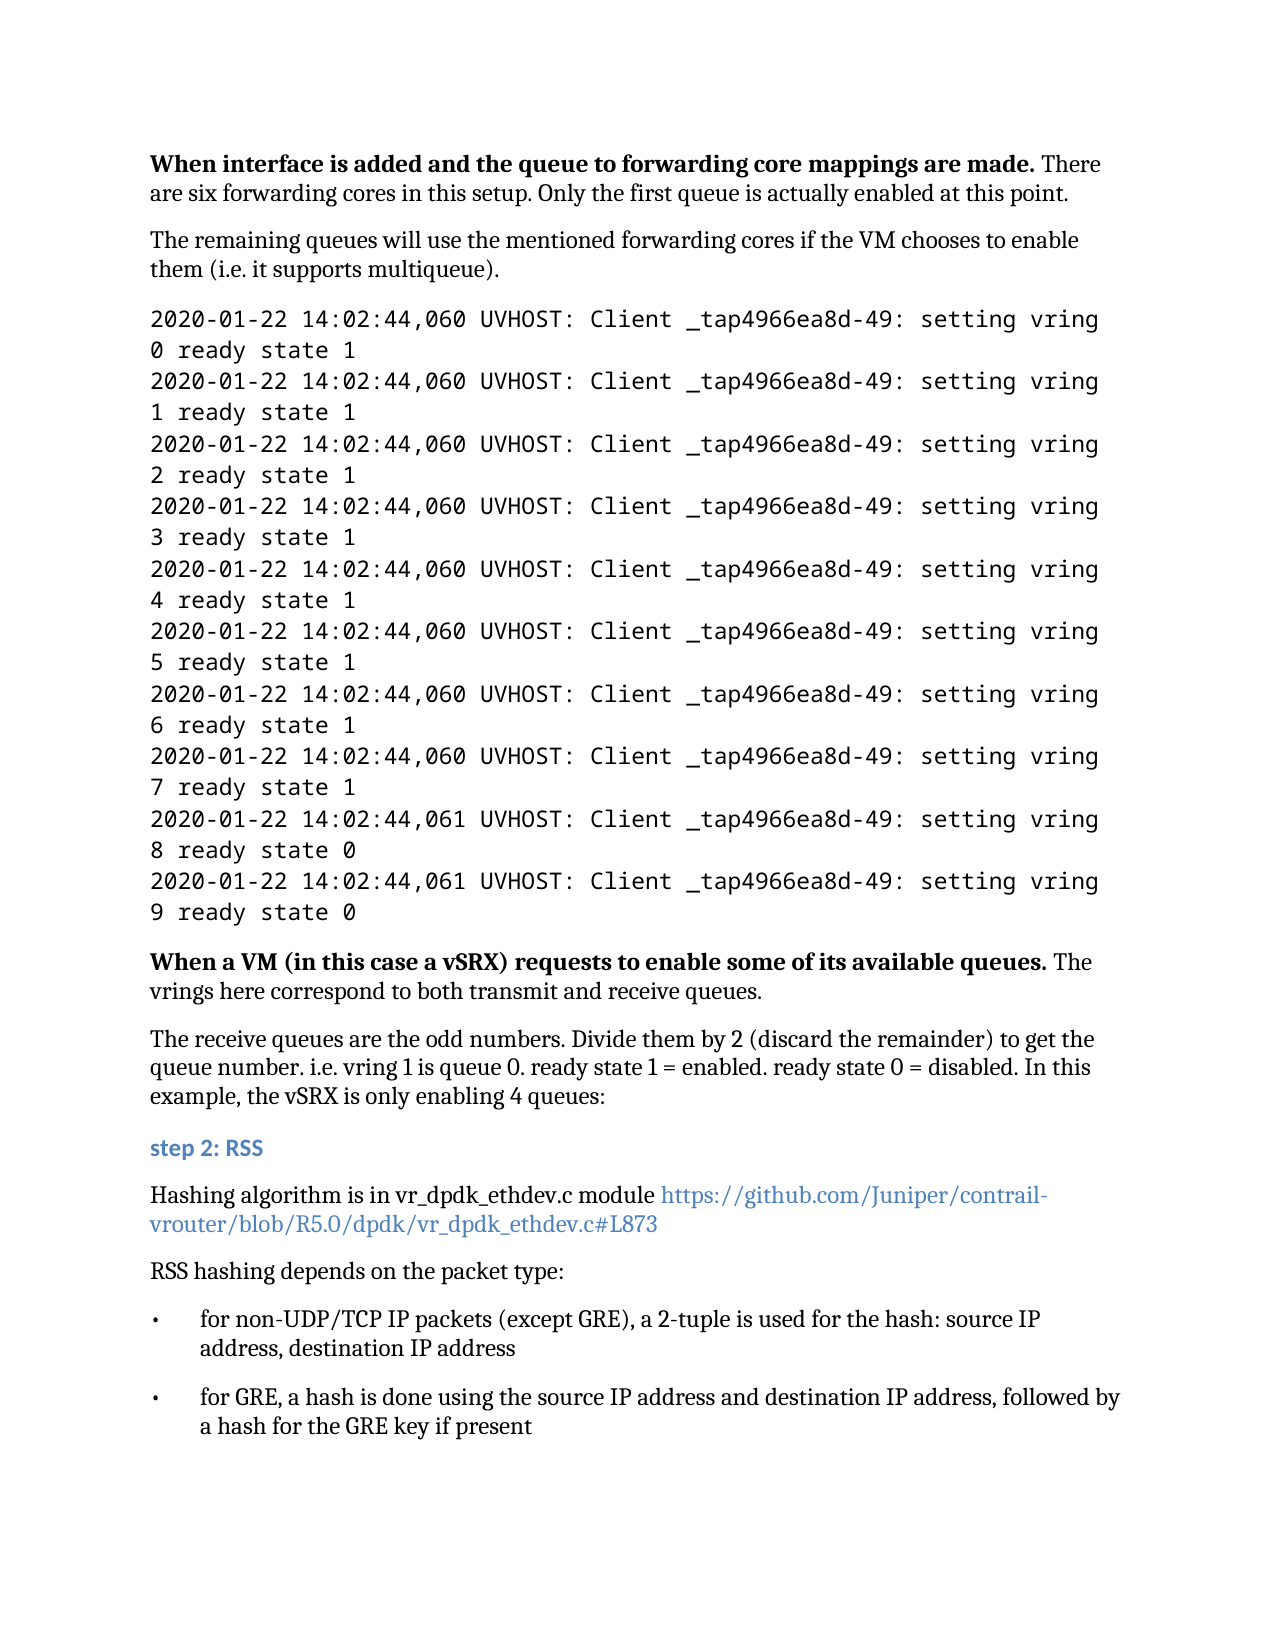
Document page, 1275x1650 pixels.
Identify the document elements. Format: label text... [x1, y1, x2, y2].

list for GRE, a hash is done using the source IP address and destination IP address, followed by a hash for the GRE key if present [150, 1383, 1125, 1441]
list for non-UDP/TCP IP packets (except GRE), a 2-tuple is used for the hash: source IP address, destination IP address [150, 1305, 1125, 1362]
text When interface is added and the queue to forwarding core mappings are made. There are six forwarding cores in this setup. Only the first queue is actually enabled at this point. [150, 150, 1125, 207]
subtitle step 2: RSS [150, 1132, 1125, 1162]
text 2020-01-22 14:02:44,060 UVHOST: Client _tap4966ea8d-49: setting vring 0 ready state 1 2020-01-22 14:02:44,060 UVHOST: Client _tap4966ea8d-49: setting vring 1 ready state 1 2020-01-22 14:02:44,060 UVHOST: Client _tap4966ea8d-49: setting vring 2 ready state 1 2020-01-22 14:02:44,060 UVHOST: Client _tap4966ea8d-49: setting vring 3 ready state 1 2020-01-22 14:02:44,060 UVHOST: Client _tap4966ea8d-49: setting vring 4 ready state 1 2020-01-22 14:02:44,060 UVHOST: Client _tap4966ea8d-49: setting vring 5 ready state 1 2020-01-22 14:02:44,060 UVHOST: Client _tap4966ea8d-49: setting vring 6 ready state 1 2020-01-22 14:02:44,060 UVHOST: Client _tap4966ea8d-49: setting vring 7 ready state 1 2020-01-22 14:02:44,061 UVHOST: Client _tap4966ea8d-49: setting vring 8 ready state 0 2020-01-22 14:02:44,061 UVHOST: Client _tap4966ea8d-49: setting vring 9 ready state 0 [150, 302, 1125, 927]
text When a VM (in this case a vSRX) requests to enable some of its available queues. The vrings here correspond to both transmit and receive queues. [150, 948, 1125, 1006]
text RSS hashing depends on the packet type: [150, 1257, 1125, 1286]
text The remaining queues will use the mentioned forwarding cores if the VM chooses to enable them (i.e. it supports multiqueue). [150, 226, 1125, 284]
text Hashing algorithm is in vr_dpdk_ethdev.c module https://github.com/Juniper/contrail-vrouter/blob/R5.0/dpdk/vr_dpdk_ethdev.c#L873 [150, 1181, 1125, 1238]
text The receive queues are the odd numbers. Divide them by 2 (discard the remainder) to get the queue number. i.e. vring 1 is queue 0. ready state 1 = enabled. ready state 0 = disabled. In this example, the vSRX is only enabling 4 queues: [150, 1024, 1125, 1111]
